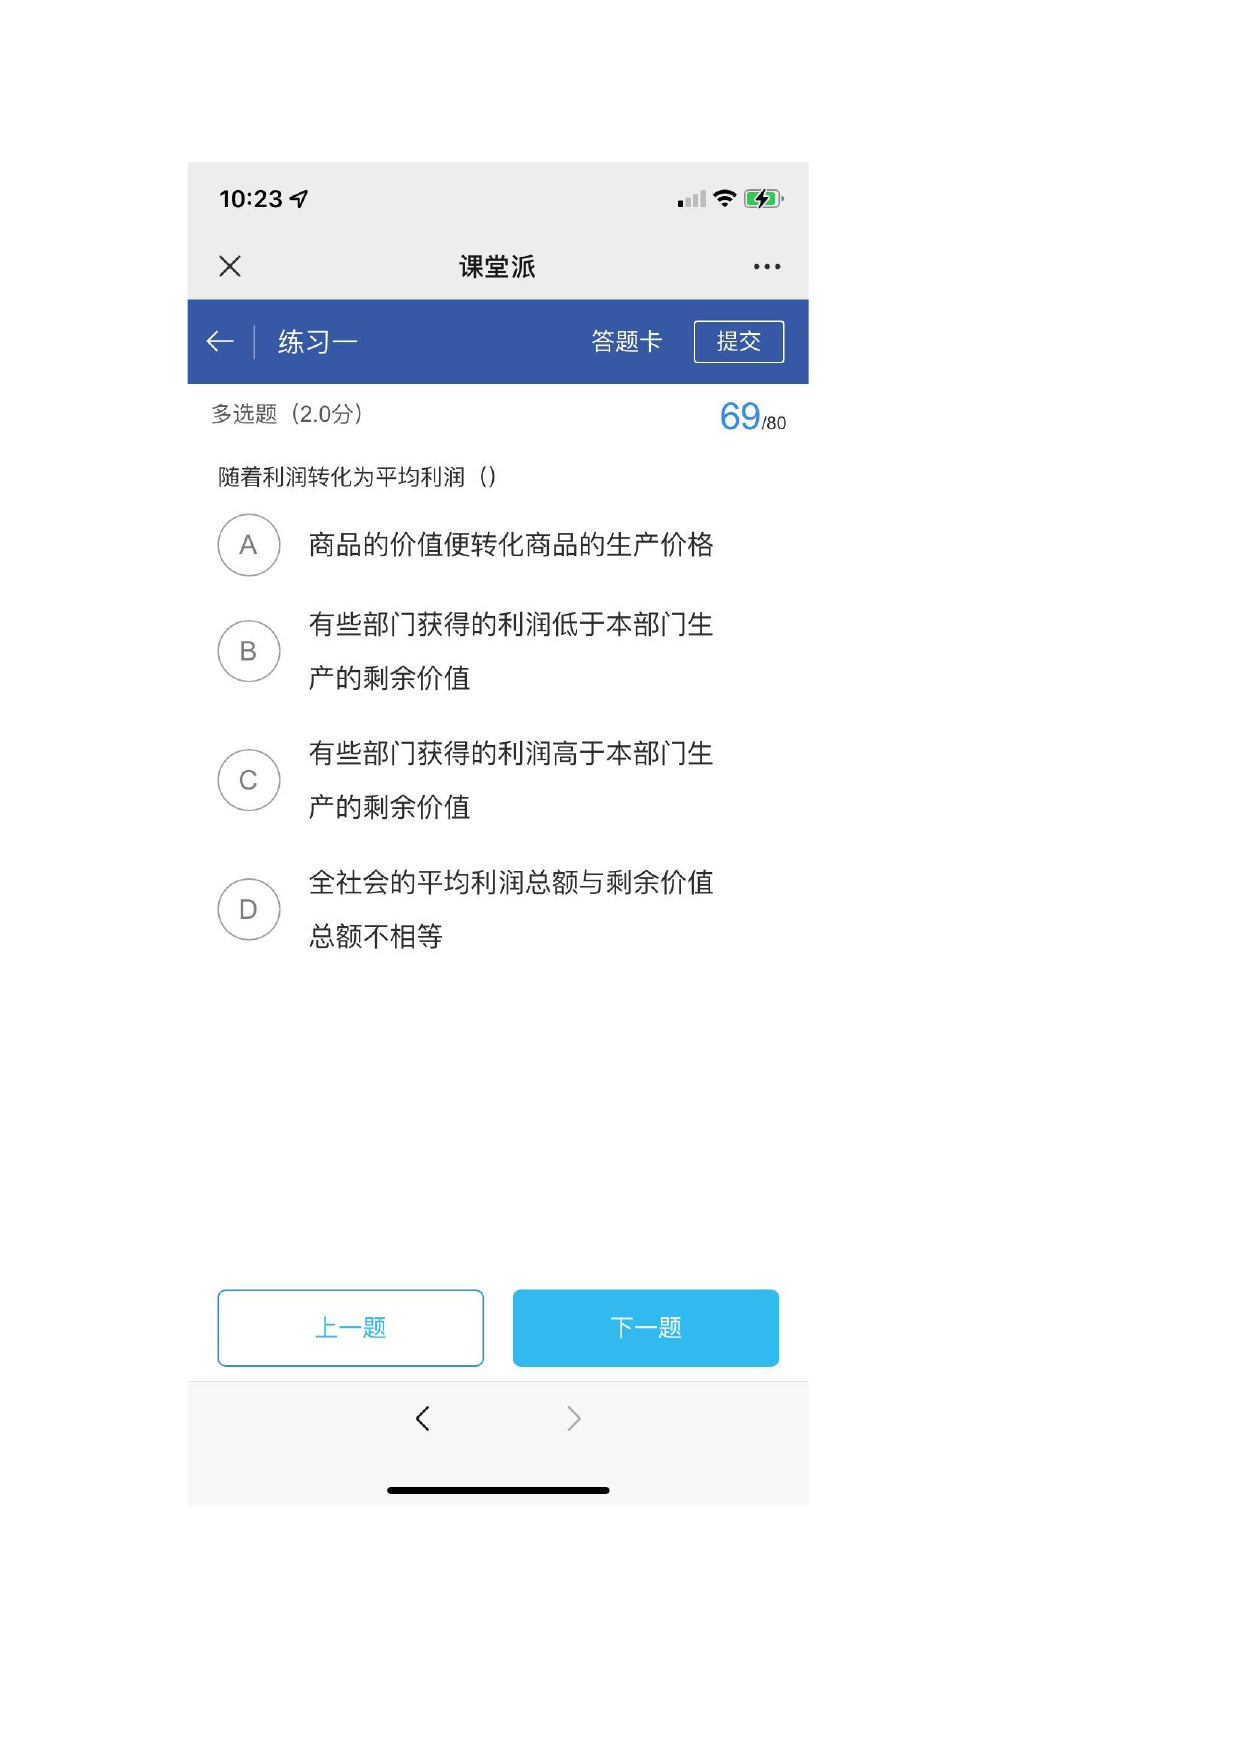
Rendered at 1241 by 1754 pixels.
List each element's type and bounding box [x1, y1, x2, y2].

picture [187, 162, 809, 1506]
